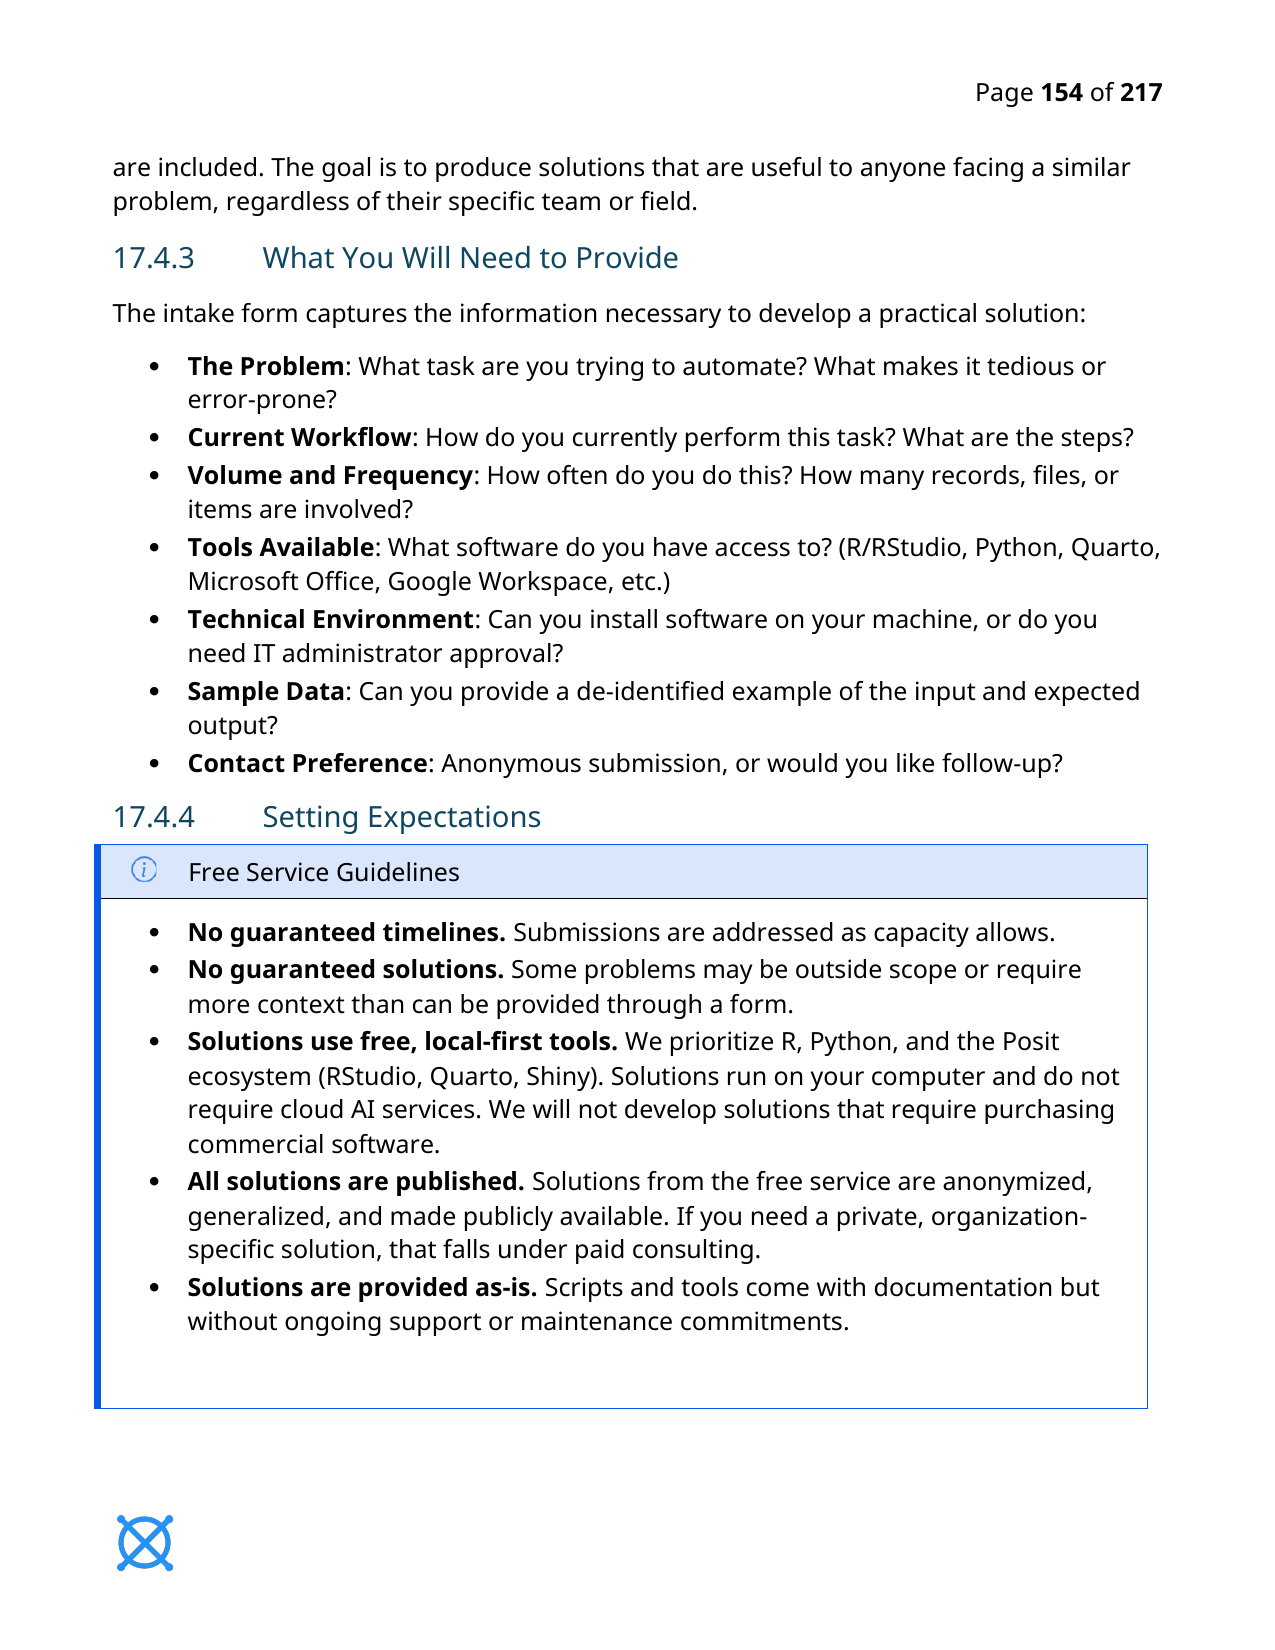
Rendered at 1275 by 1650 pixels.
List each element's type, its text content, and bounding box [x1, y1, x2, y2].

list Contact Preference: Anonymous submission, or would you like follow-up? [150, 745, 1162, 779]
list Technical Environment: Can you install software on your machine, or do you need IT administrator approval? [150, 602, 1162, 670]
subtitle What You Will Need to Provide [112, 237, 1162, 277]
list The Problem: What task are you trying to automate? What makes it tedious or error-prone? [150, 348, 1162, 416]
list Tools Available: What software do you have access to? (R/RStudio, Python, Quarto, Microsoft Office, Google Workspace, etc.) [150, 530, 1162, 598]
list Sample Data: Can you provide a de-identified example of the input and expected output? [150, 673, 1162, 742]
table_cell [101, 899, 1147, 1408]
picture [112, 1511, 177, 1575]
text The intake form captures the information necessary to develop a practical solution: [112, 295, 1162, 329]
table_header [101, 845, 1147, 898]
picture [131, 856, 157, 882]
subtitle Setting Expectations [112, 796, 1162, 836]
list Volume and Frequency: How often do you do this? How many records, files, or items are involved? [150, 458, 1162, 526]
list Current Workflow: How do you currently perform this task? What are the steps? [150, 420, 1162, 454]
